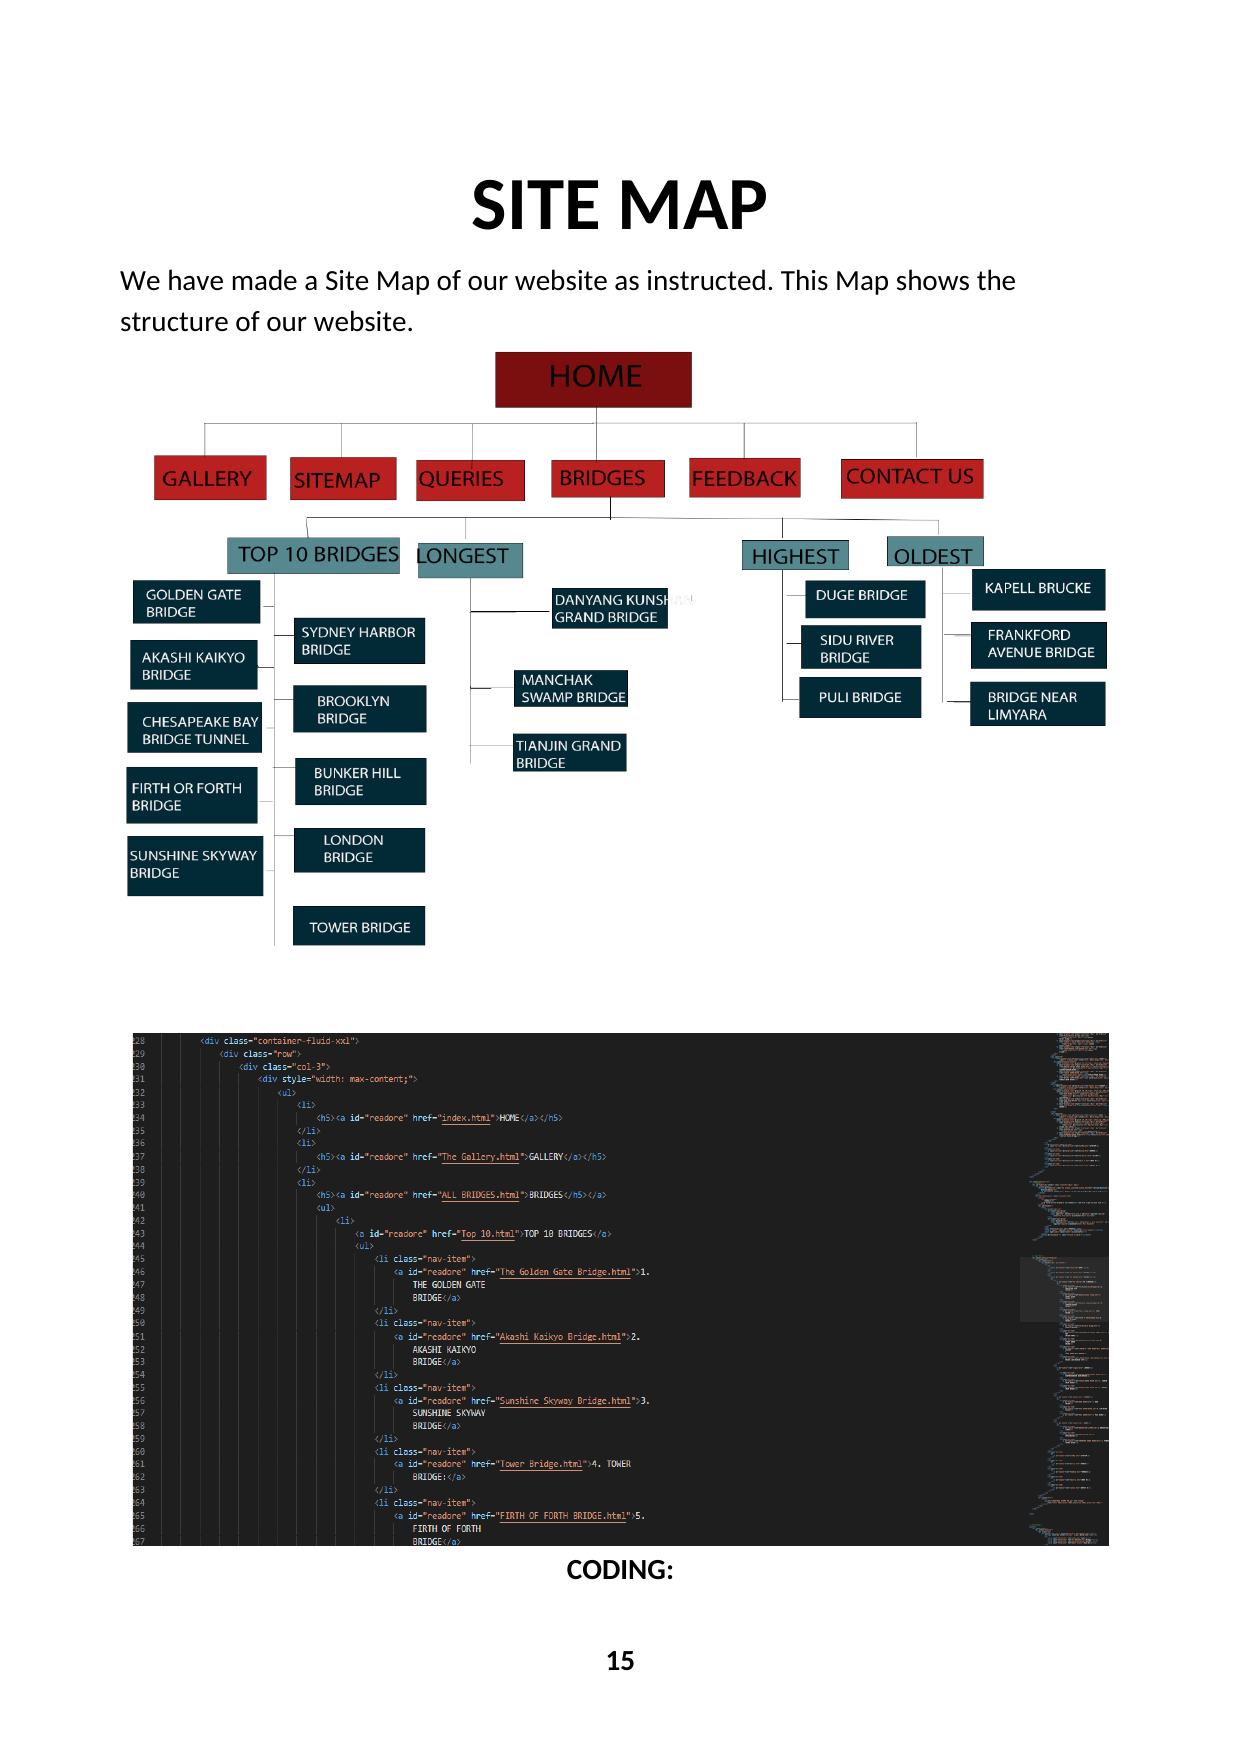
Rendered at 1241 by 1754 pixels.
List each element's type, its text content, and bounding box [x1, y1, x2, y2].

text We have made a Site Map of our website as instructed. This Map shows the structure of our website. [120, 262, 1120, 339]
picture [132, 1033, 1109, 1546]
picture [120, 344, 1121, 993]
text SITE MAP [120, 157, 1120, 248]
